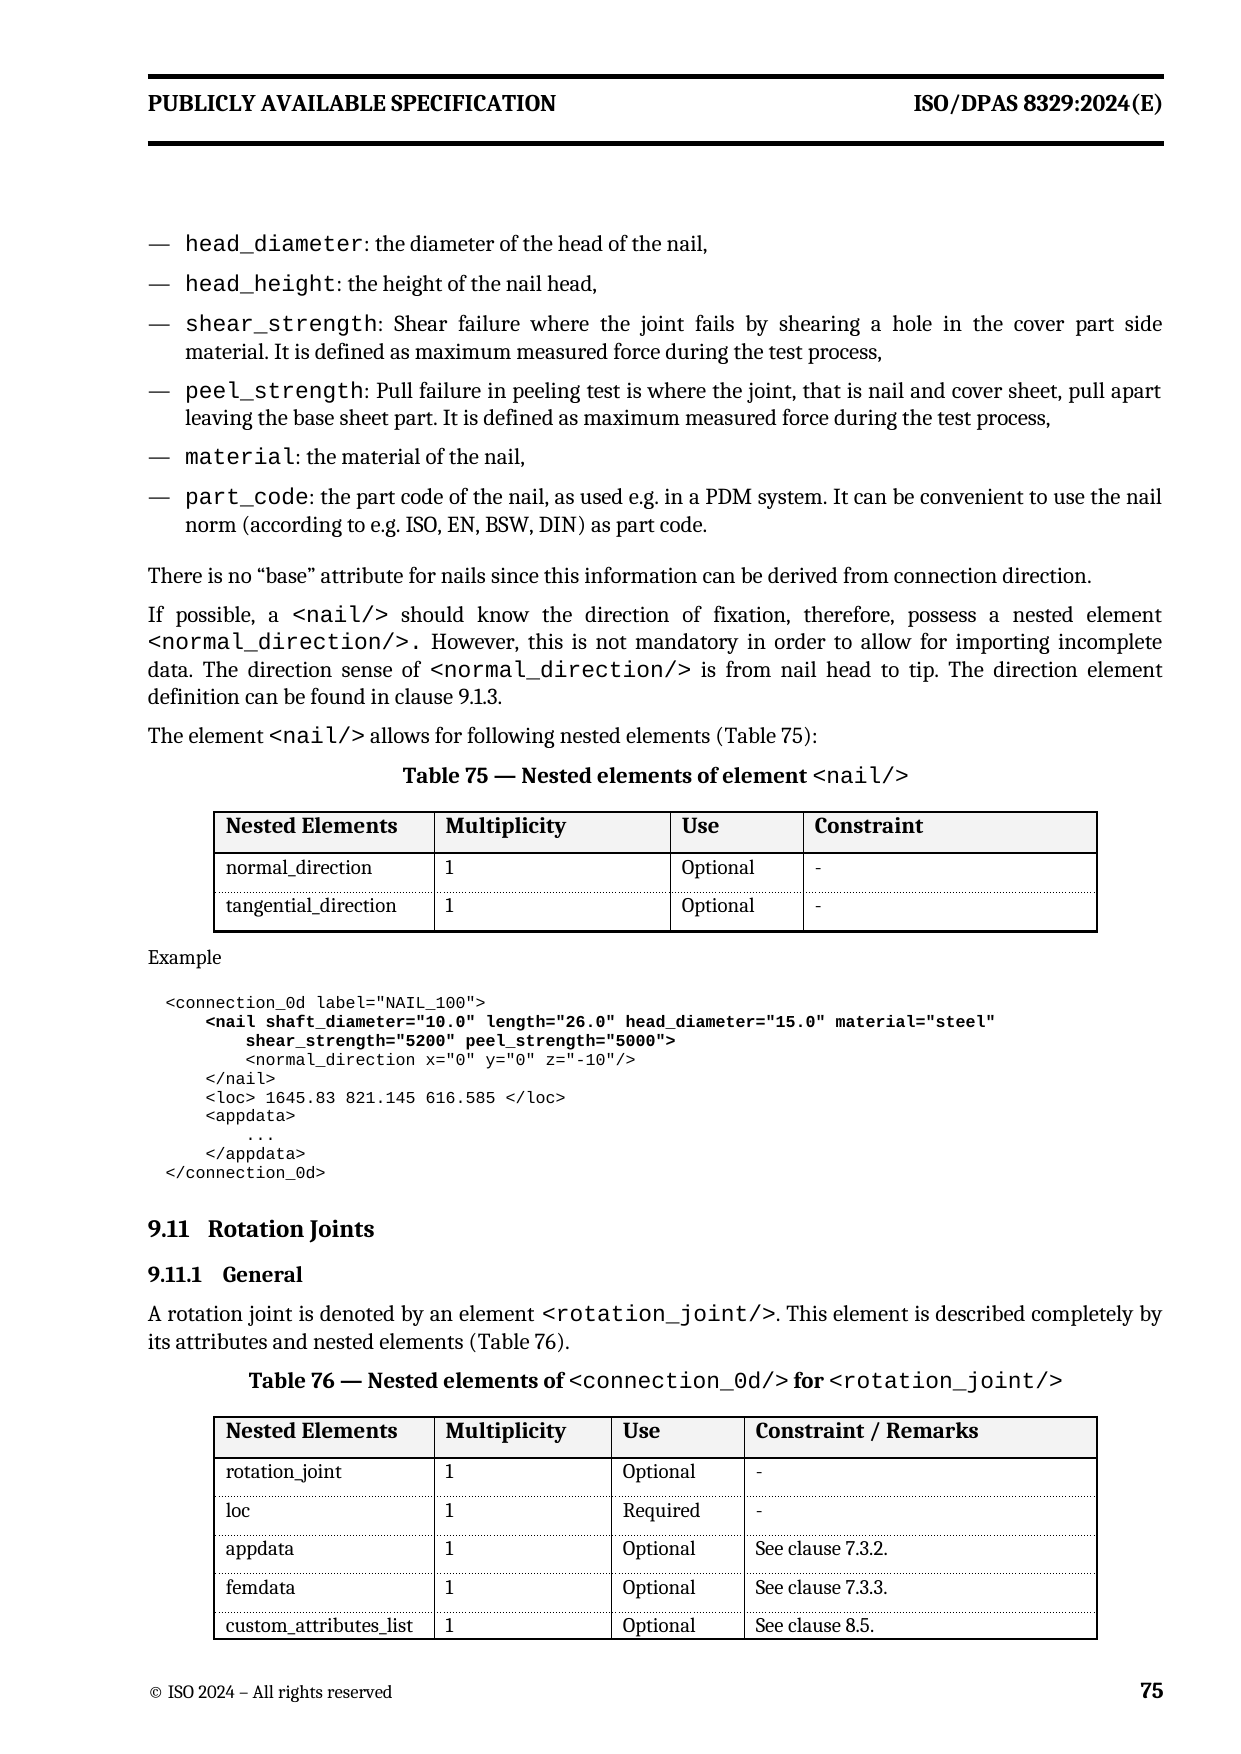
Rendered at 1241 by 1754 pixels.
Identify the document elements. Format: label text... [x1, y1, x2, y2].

list peel_strength: Pull failure in peeling test is where the joint, that is nail and cover sheet, pull apart leaving the base sheet part. It is defined as maximum measured force during the test process, [148, 377, 1163, 431]
list head_diameter: the diameter of the head of the nail, [148, 231, 1163, 259]
text A rotation joint is denoted by an element <rotation_joint/>. This element is described completely by its attributes and nested elements (Table 76). [148, 1301, 1163, 1355]
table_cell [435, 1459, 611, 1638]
text </appdata> [165, 1146, 1146, 1164]
text <loc> 1645.83 821.145 616.585 </loc> [165, 1089, 1146, 1108]
list head_height: the height of the nail head, [148, 271, 1163, 299]
text Table 76 — Nested elements of <connection_0d/> for <rotation_joint/> [148, 1367, 1163, 1395]
text </nail> [165, 1070, 1146, 1089]
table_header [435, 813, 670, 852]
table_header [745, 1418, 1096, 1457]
text Table 75 — Nested elements of element <nail/> [148, 763, 1163, 790]
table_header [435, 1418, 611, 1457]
subtitle General [148, 1262, 1163, 1288]
text <appdata> [165, 1108, 1146, 1127]
text ... [165, 1127, 1146, 1146]
text If possible, a <nail/> should know the direction of fixation, therefore, possess a nested element <normal_direction/>. However, this is not mandatory in order to allow for importing incomplete data. The direction sense of <normal_direction/> is from nail head to tip. The direction element definition can be found in clause 9.1.3. [148, 602, 1163, 710]
text The element <nail/> allows for following nested elements (Table 75): [148, 723, 1163, 750]
list shear_strength: Shear failure where the joint fails by shearing a hole in the cover part side material. It is defined as maximum measured force during the test process, [148, 311, 1163, 365]
text </connection_0d> [165, 1164, 1146, 1183]
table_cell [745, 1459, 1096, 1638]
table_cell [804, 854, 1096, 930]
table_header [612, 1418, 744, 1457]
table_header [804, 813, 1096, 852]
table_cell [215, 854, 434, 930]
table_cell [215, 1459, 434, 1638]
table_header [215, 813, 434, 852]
list material: the material of the nail, [148, 444, 1163, 471]
list part_code: the part code of the nail, as used e.g. in a PDM system. It can be convenient to use the nail norm (according to e.g. ISO, EN, BSW, DIN) as part code. [148, 484, 1163, 538]
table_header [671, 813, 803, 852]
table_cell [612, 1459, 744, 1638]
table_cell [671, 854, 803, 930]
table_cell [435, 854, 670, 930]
text <connection_0d label="NAIL_100"> [165, 995, 1146, 1014]
text There is no “base” attribute for nails since this information can be derived from connection direction. [148, 563, 1163, 589]
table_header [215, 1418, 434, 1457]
text <nail shaft_diameter="10.0" length="26.0" head_diameter="15.0" material="steel" shear_strength="5200" peel_strength="5000"> [165, 1014, 1146, 1051]
text Example [148, 945, 1163, 970]
text <normal_direction x="0" y="0" z="-10"/> [165, 1051, 1146, 1070]
subtitle Rotation Joints [148, 1215, 1163, 1243]
